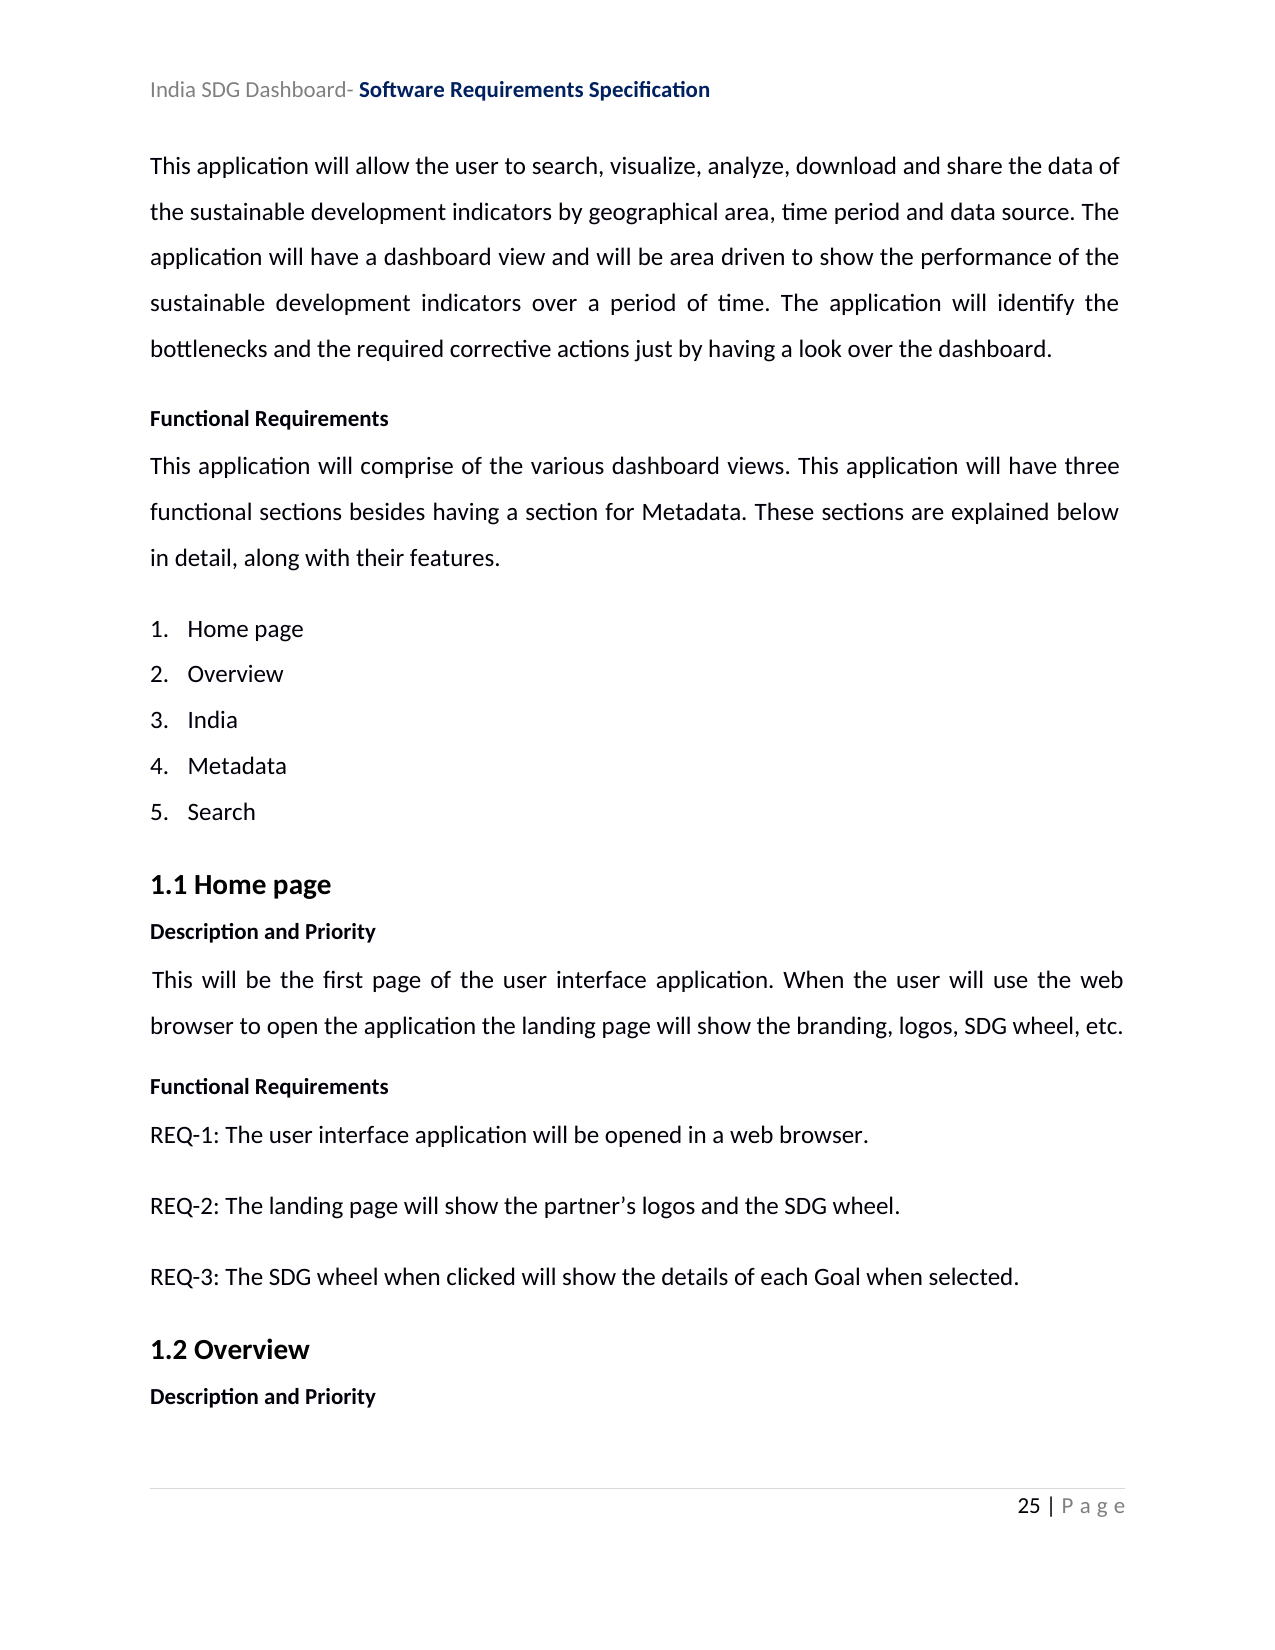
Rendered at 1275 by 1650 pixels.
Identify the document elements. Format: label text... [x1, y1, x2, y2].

list Metadata [150, 750, 1121, 780]
list Search [150, 796, 1121, 826]
text Description and Priority [150, 917, 1125, 945]
text Functional Requirements [150, 404, 1125, 432]
text REQ-3: The SDG wheel when clicked will show the details of each Goal when selected. [150, 1261, 1125, 1291]
list Home page [150, 613, 1121, 643]
text REQ-2: The landing page will show the partner’s logos and the SDG wheel. [150, 1190, 1125, 1220]
subtitle 1.2 Overview [150, 1331, 1125, 1367]
list India [150, 704, 1121, 735]
text This will be the first page of the user interface application. When the user will use the web browser to open the application the landing page will show the branding, logos, SDG wheel, etc. [150, 964, 1125, 1040]
list Overview [150, 658, 1121, 689]
text Functional Requirements [150, 1072, 1125, 1100]
text REQ-1: The user interface application will be opened in a web browser. [150, 1119, 1125, 1150]
text This application will comprise of the various dashboard views. This application will have three functional sections besides having a section for Metadata. These sections are explained below in detail, along with their features. [150, 451, 1121, 572]
subtitle 1.1 Home page [150, 866, 1125, 902]
text This application will allow the user to search, visualize, analyze, download and share the data of the sustainable development indicators by geographical area, time period and data source. The application will have a dashboard view and will be area driven to show the performance of the sustainable development indicators over a period of time. The application will identify the bottlenecks and the required corrective actions just by having a look over the dashboard. [150, 150, 1121, 363]
text Description and Priority [150, 1382, 1125, 1410]
